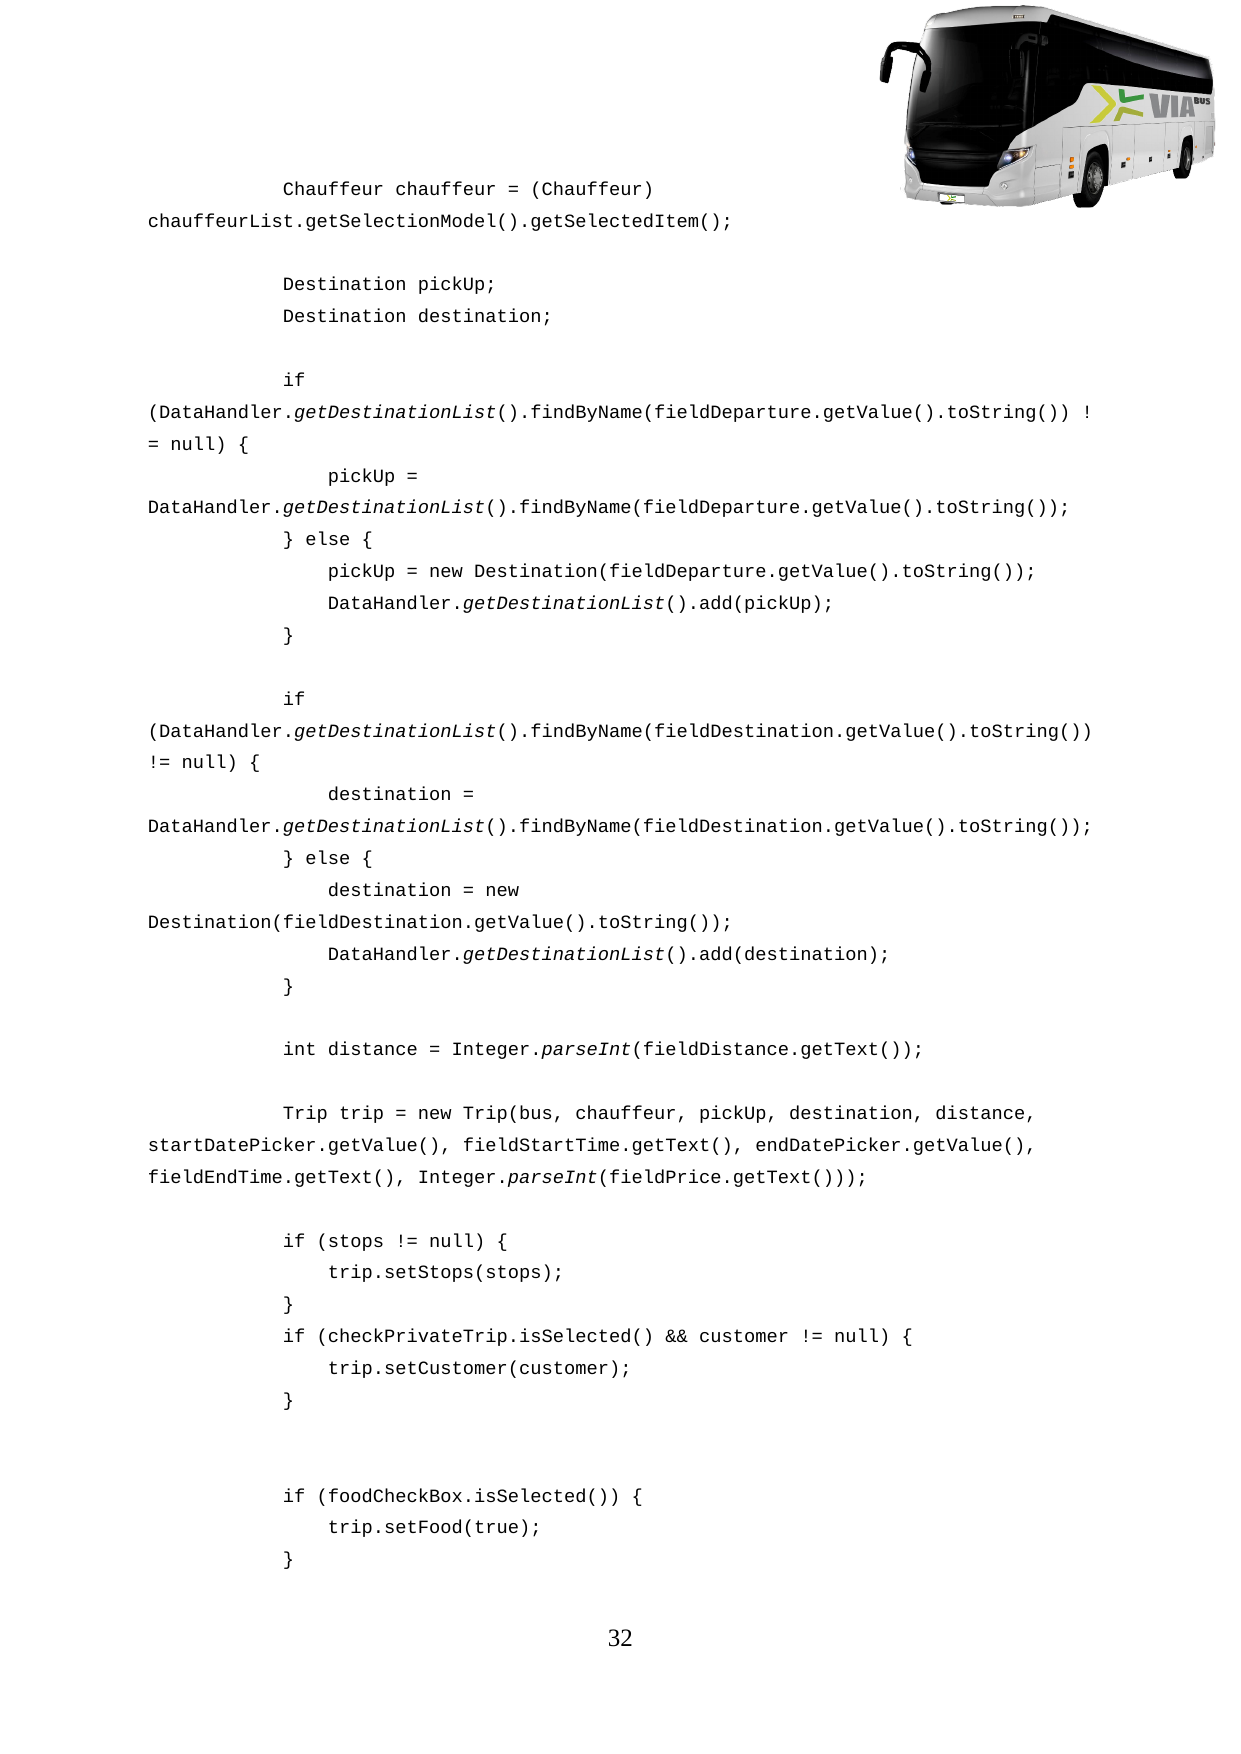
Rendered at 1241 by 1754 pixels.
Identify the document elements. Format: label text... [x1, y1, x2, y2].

picture [874, 0, 1218, 213]
text Chauffeur chauffeur = (Chauffeur) chauffeurList.getSelectionModel().getSelectedItem(); Destination pickUp; Destination destination; if (DataHandler.getDestinationList().findByName(fieldDeparture.getValue().toString()) != null) { pickUp = DataHandler.getDestinationList().findByName(fieldDeparture.getValue().toString()); } else { pickUp = new Destination(fieldDeparture.getValue().toString()); DataHandler.getDestinationList().add(pickUp); } if (DataHandler.getDestinationList().findByName(fieldDestination.getValue().toString()) != null) { destination = DataHandler.getDestinationList().findByName(fieldDestination.getValue().toString()); } else { destination = new Destination(fieldDestination.getValue().toString()); DataHandler.getDestinationList().add(destination); } int distance = Integer.parseInt(fieldDistance.getText()); Trip trip = new Trip(bus, chauffeur, pickUp, destination, distance, startDatePicker.getValue(), fieldStartTime.getText(), endDatePicker.getValue(), fieldEndTime.getText(), Integer.parseInt(fieldPrice.getText())); if (stops != null) { trip.setStops(stops); } if (checkPrivateTrip.isSelected() && customer != null) { trip.setCustomer(customer); } if (foodCheckBox.isSelected()) { trip.setFood(true); } [148, 148, 1093, 1571]
